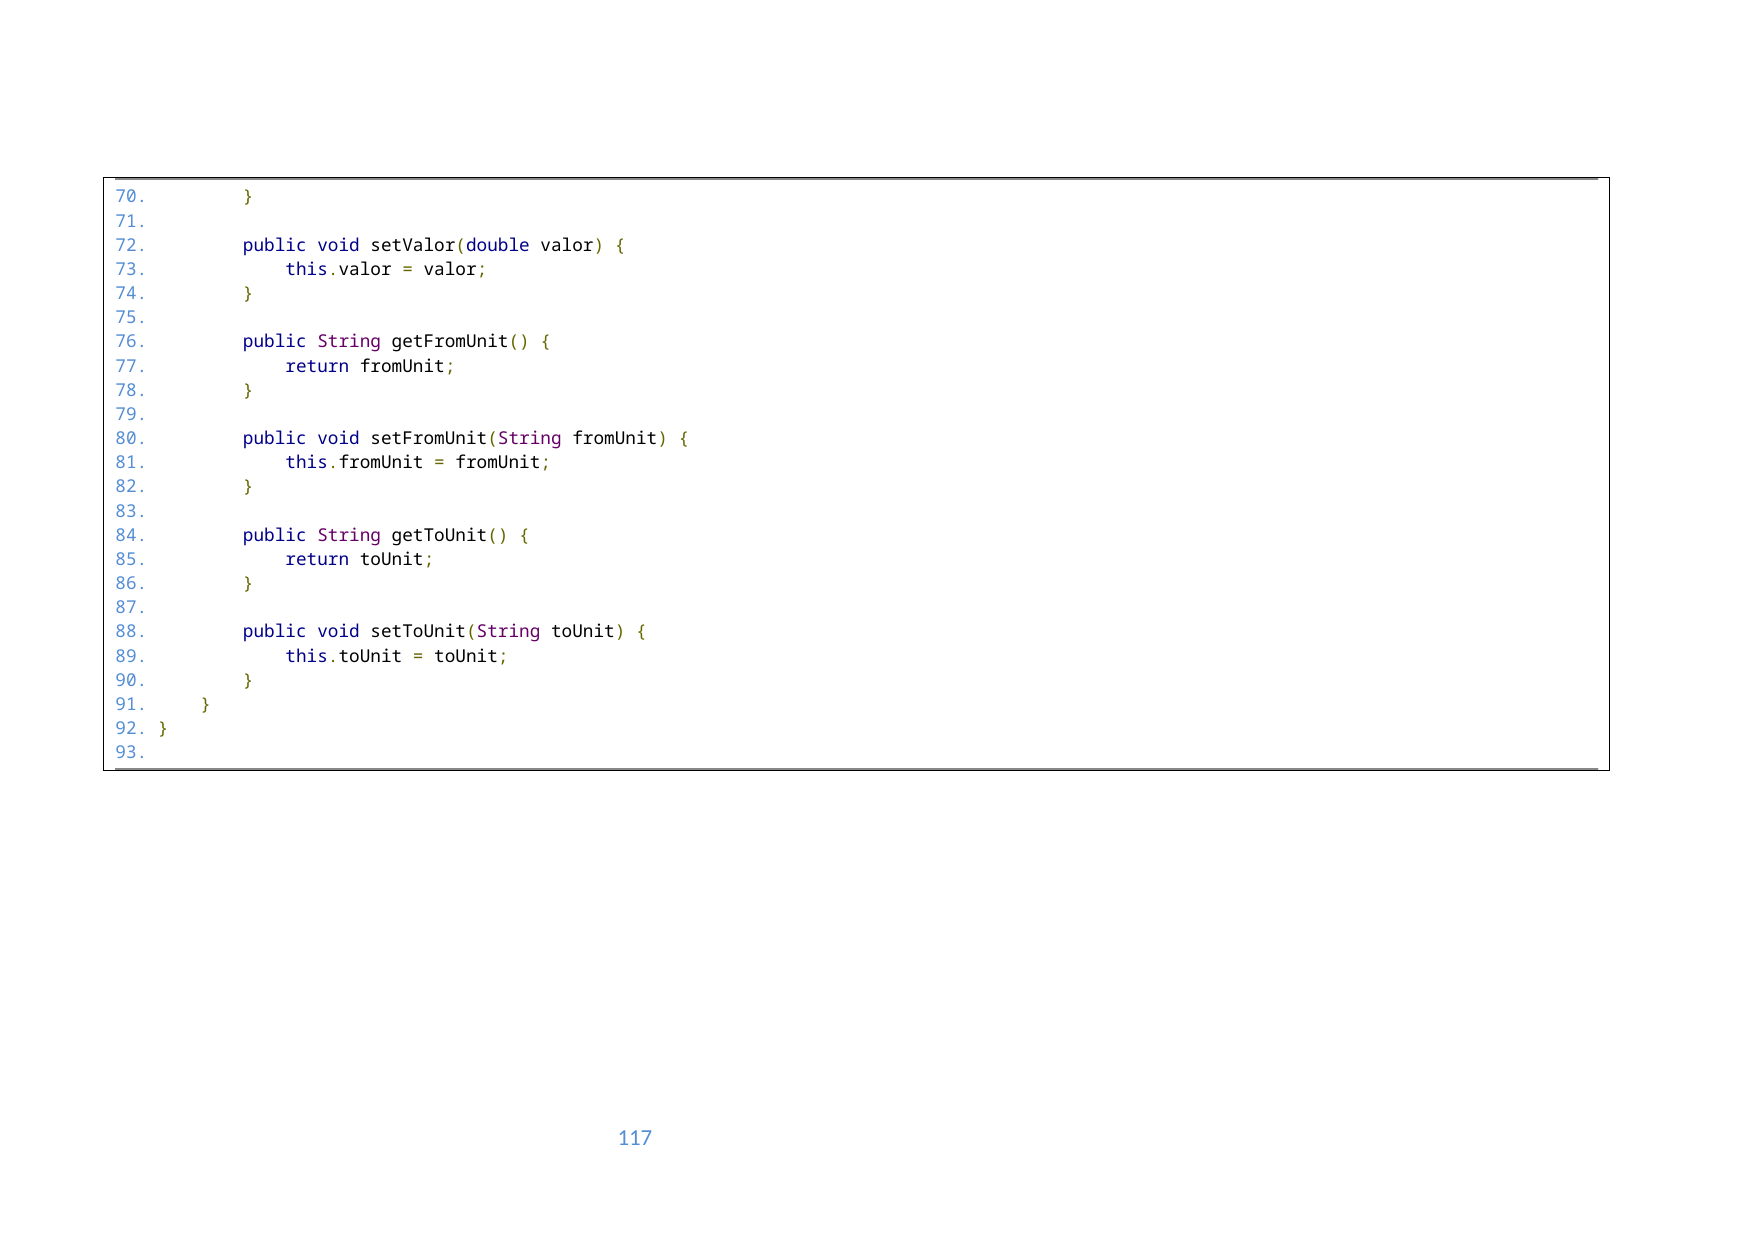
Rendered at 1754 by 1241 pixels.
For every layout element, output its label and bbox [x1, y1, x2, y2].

table_header [104, 178, 1609, 770]
